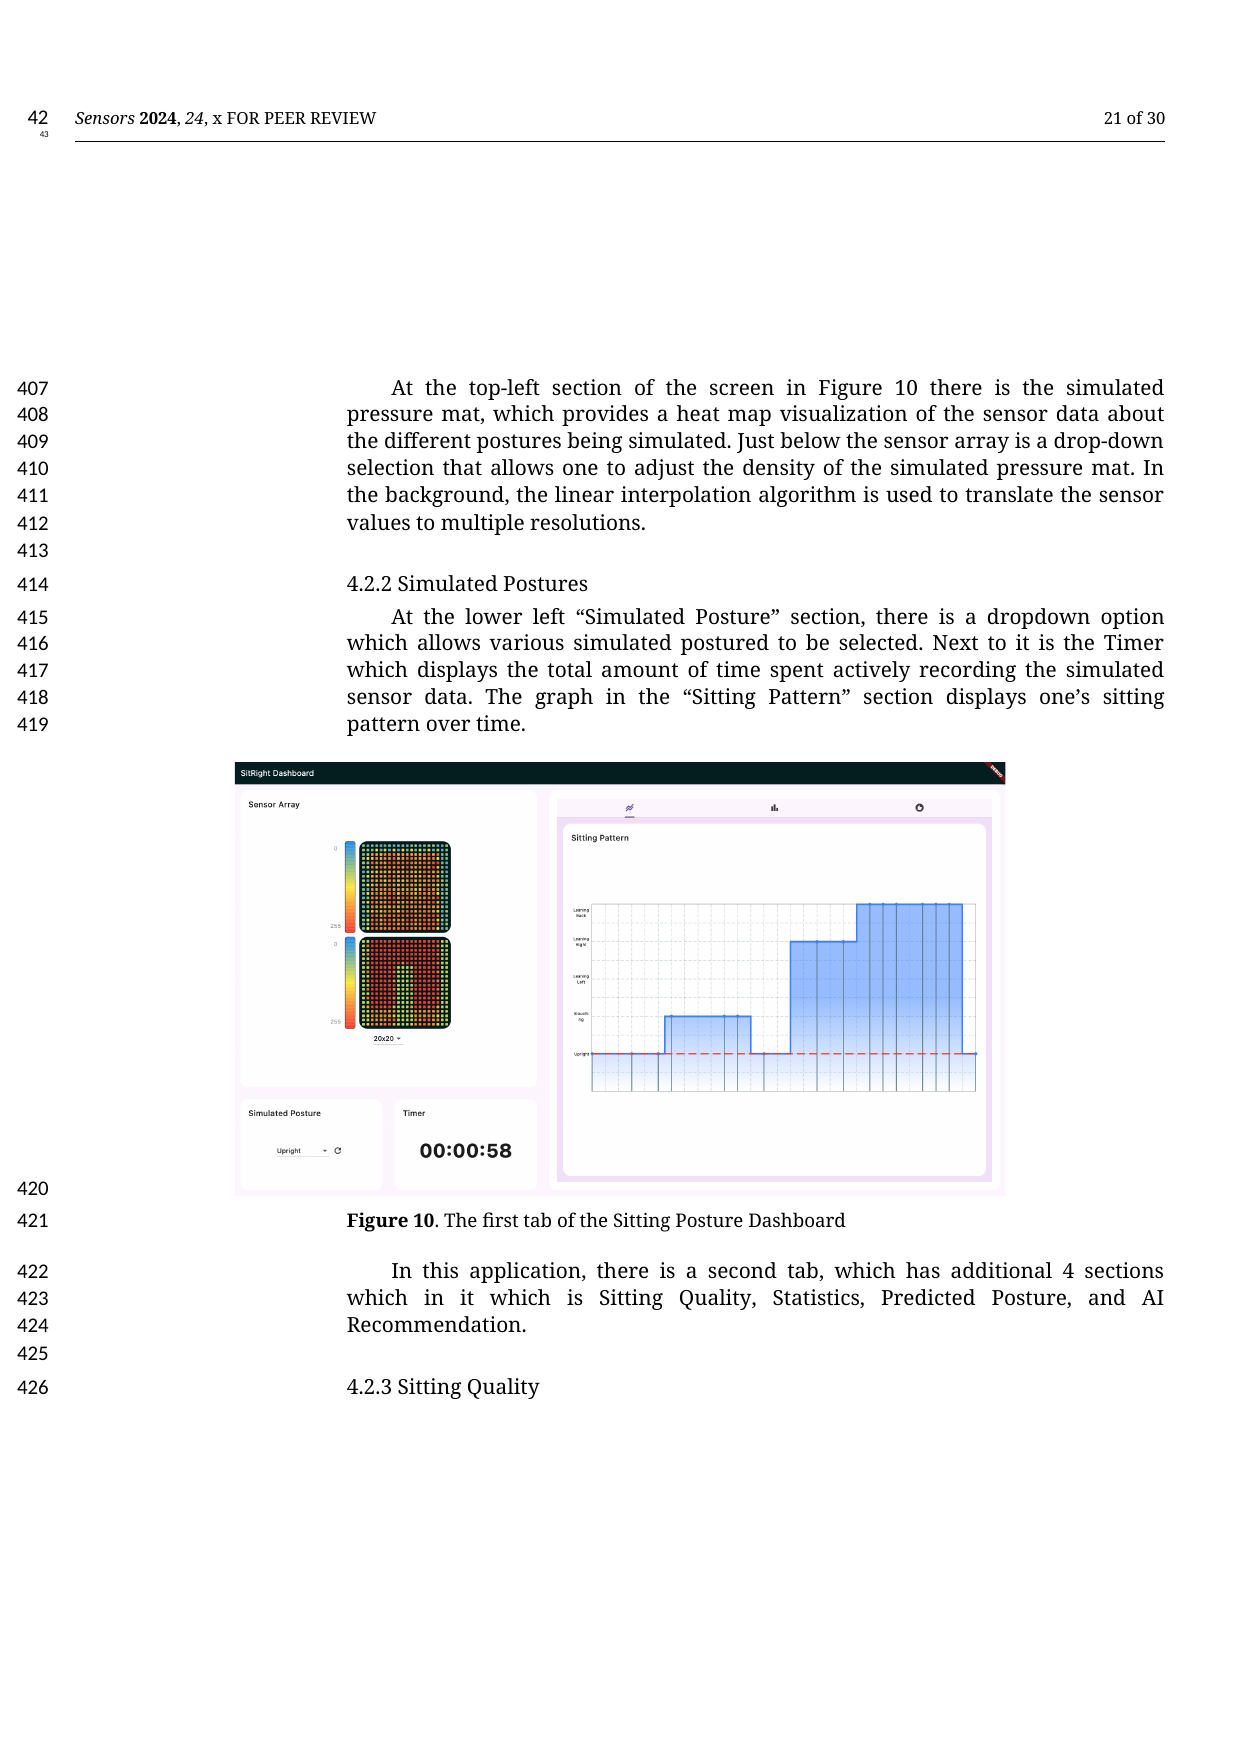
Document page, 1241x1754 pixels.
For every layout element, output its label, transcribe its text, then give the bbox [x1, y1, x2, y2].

subtitle 4.2.3 Sitting Quality [347, 1373, 1165, 1400]
text At the top-left section of the screen in Figure 10 there is the simulated pressure mat, which provides a heat map visualization of the sensor data about the different postures being simulated. Just below the sensor array is a drop-down selection that allows one to adjust the density of the simulated pressure mat. In the background, the linear interpolation algorithm is used to translate the sensor values to multiple resolutions. [347, 374, 1165, 536]
text In this application, there is a second tab, which has additional 4 sections which in it which is Sitting Quality, Statistics, Predicted Posture, and AI Recommendation. [347, 1257, 1165, 1338]
text At the lower left “Simulated Posture” section, there is a dropdown option which allows various simulated postured to be selected. Next to it is the Timer which displays the total amount of time spent actively recording the simulated sensor data. The graph in the “Sitting Pattern” section displays one’s sitting pattern over time. [347, 603, 1165, 738]
picture [234, 762, 1006, 1196]
text Figure 10. The first tab of the Sitting Posture Dashboard [347, 1208, 1165, 1232]
subtitle 4.2.2 Simulated Postures [347, 569, 1165, 596]
